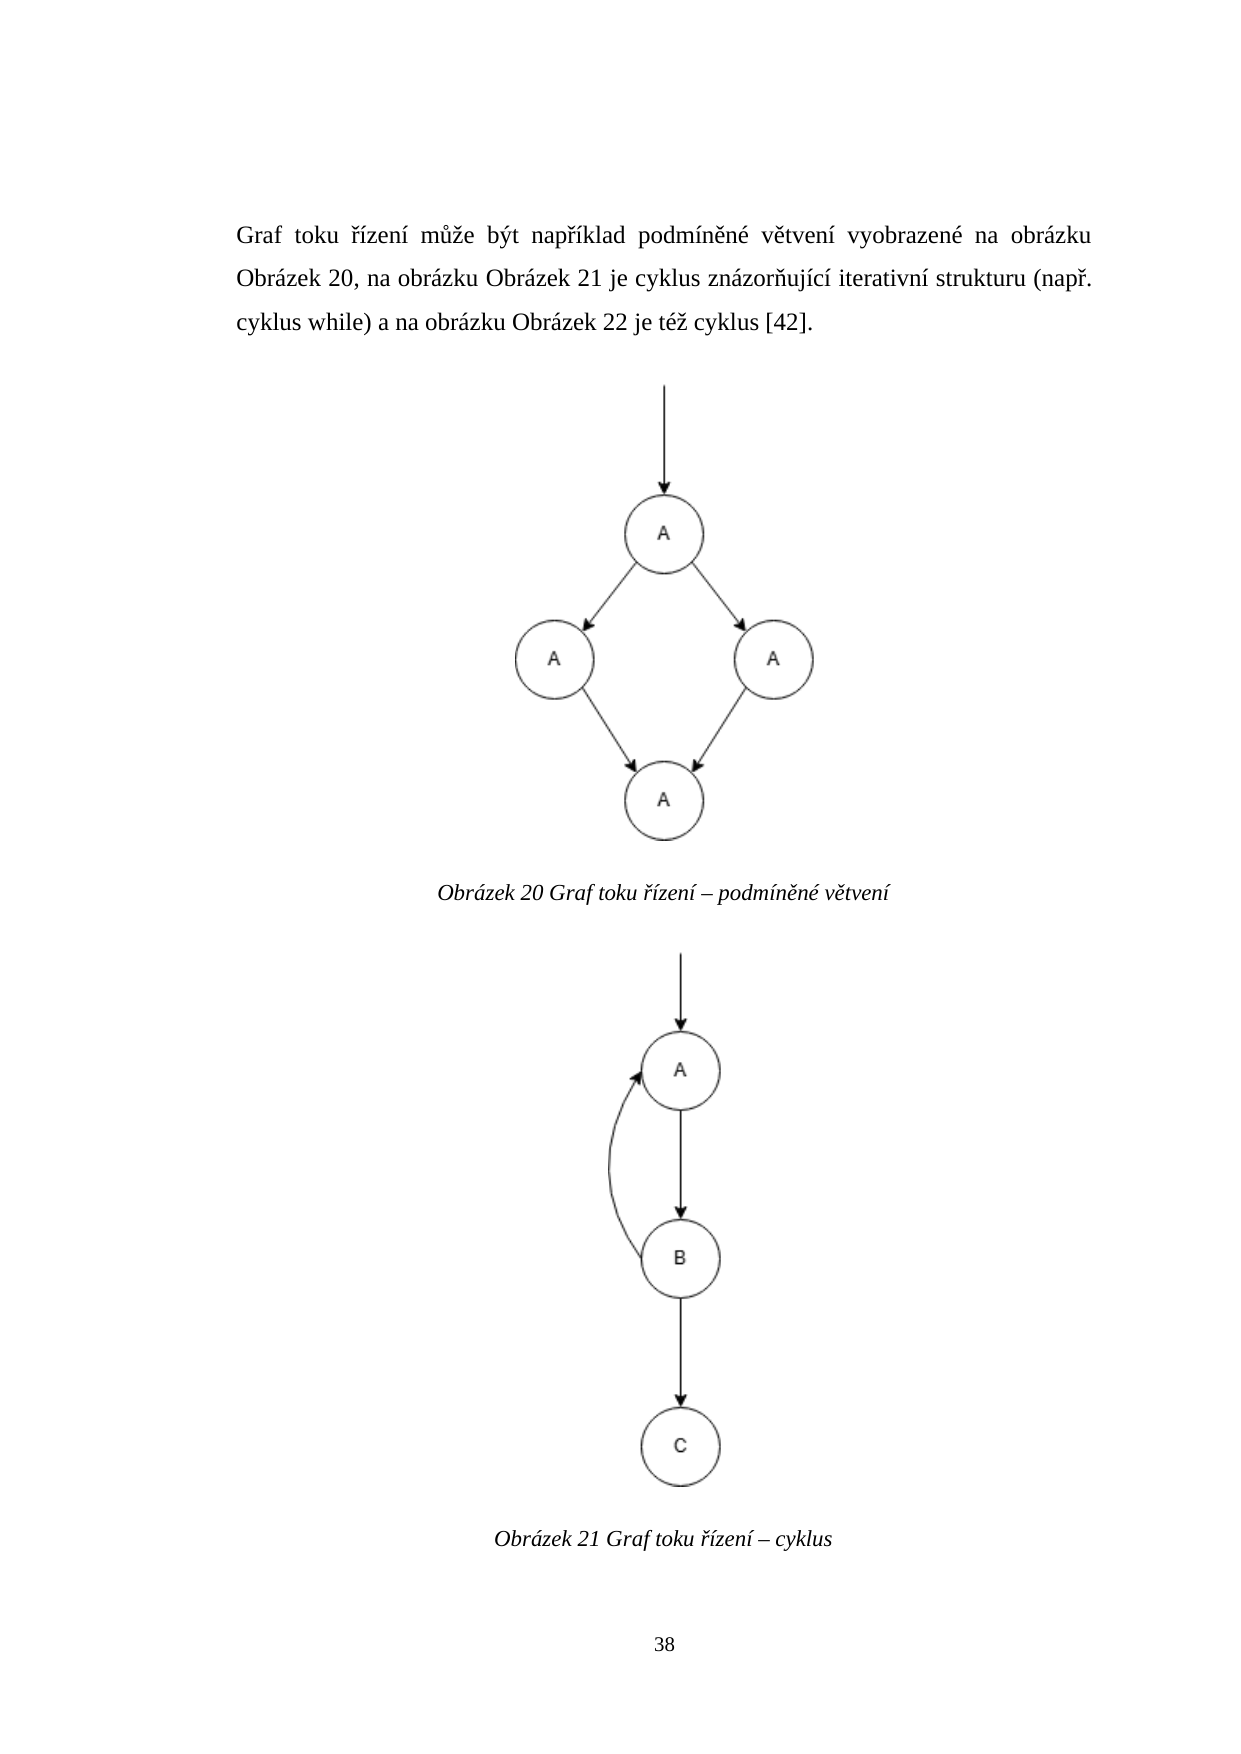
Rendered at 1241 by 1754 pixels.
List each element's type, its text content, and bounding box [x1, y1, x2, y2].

picture [608, 943, 721, 1487]
text Obrázek 20 Graf toku řízení – podmíněné větvení [236, 878, 1092, 905]
text Obrázek 21 Graf toku řízení – cyklus [236, 1525, 1092, 1551]
picture [515, 374, 814, 841]
text Graf toku řízení může být například podmíněné větvení vyobrazené na obrázku 20, na obrázku 21 je cyklus znázorňující iterativní strukturu (např. cyklus while) a na obrázku 22 je též cyklus [42]. [236, 220, 1092, 335]
